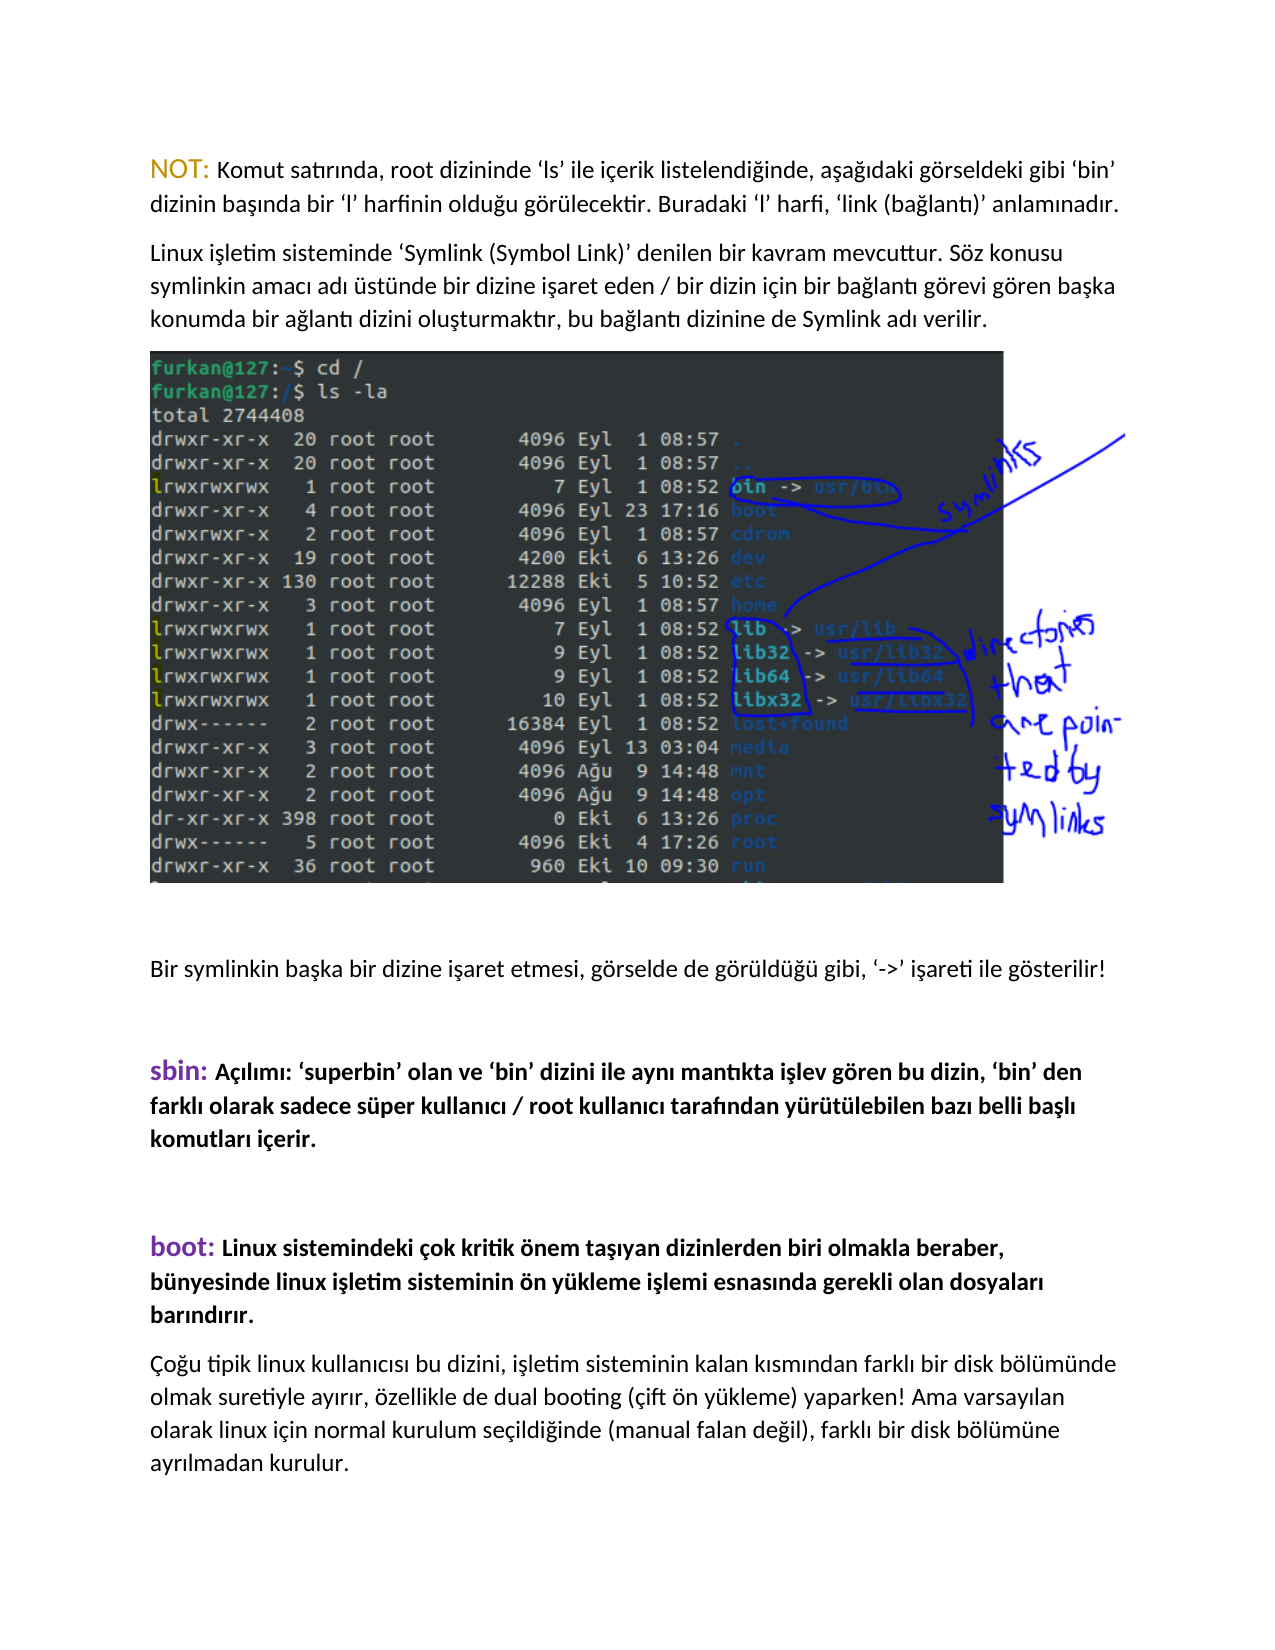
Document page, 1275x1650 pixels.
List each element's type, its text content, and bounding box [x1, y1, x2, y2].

text Çoğu tipik linux kullanıcısı bu dizini, işletim sisteminin kalan kısmından farklı bir disk bölümünde olmak suretiyle ayırır, özellikle de dual booting (çift ön yükleme) yaparken! Ama varsayılan olarak linux için normal kurulum seçildiğinde (manual falan değil), farklı bir disk bölümüne ayrılmadan kurulur. [150, 1349, 1125, 1478]
text NOT: Komut satırında, root dizininde ‘ls’ ile içerik listelendiğinde, aşağıdaki görseldeki gibi ‘bin’ dizinin başında bir ‘l’ harfinin olduğu görülecektir. Buradaki ‘l’ harfi, ‘link (bağlantı)’ anlamınadır. [150, 150, 1125, 218]
text Linux işletim sisteminde ‘Symlink (Symbol Link)’ denilen bir kavram mevcuttur. Söz konusu symlinkin amacı adı üstünde bir dizine işaret eden / bir dizin için bir bağlantı görevi gören başka konumda bir ağlantı dizini oluşturmaktır, bu bağlantı dizinine de Symlink adı verilir. [150, 238, 1125, 334]
text sbin: Açılımı: ‘superbin’ olan ve ‘bin’ dizini ile aynı mantıkta işlev gören bu dizin, ‘bin’ den farklı olarak sadece süper kullanıcı / root kullanıcı tarafından yürütülebilen bazı belli başlı komutları içerir. [150, 1052, 1125, 1154]
text boot: Linux sistemindeki çok kritik önem taşıyan dizinlerden biri olmakla beraber, bünyesinde linux işletim sisteminin ön yükleme işlemi esnasında gerekli olan dosyaları barındırır. [150, 1228, 1125, 1329]
text Bir symlinkin başka bir dizine işaret etmesi, görselde de görüldüğü gibi, ‘->’ işareti ile gösterilir! [150, 953, 1125, 984]
picture [150, 351, 1125, 883]
